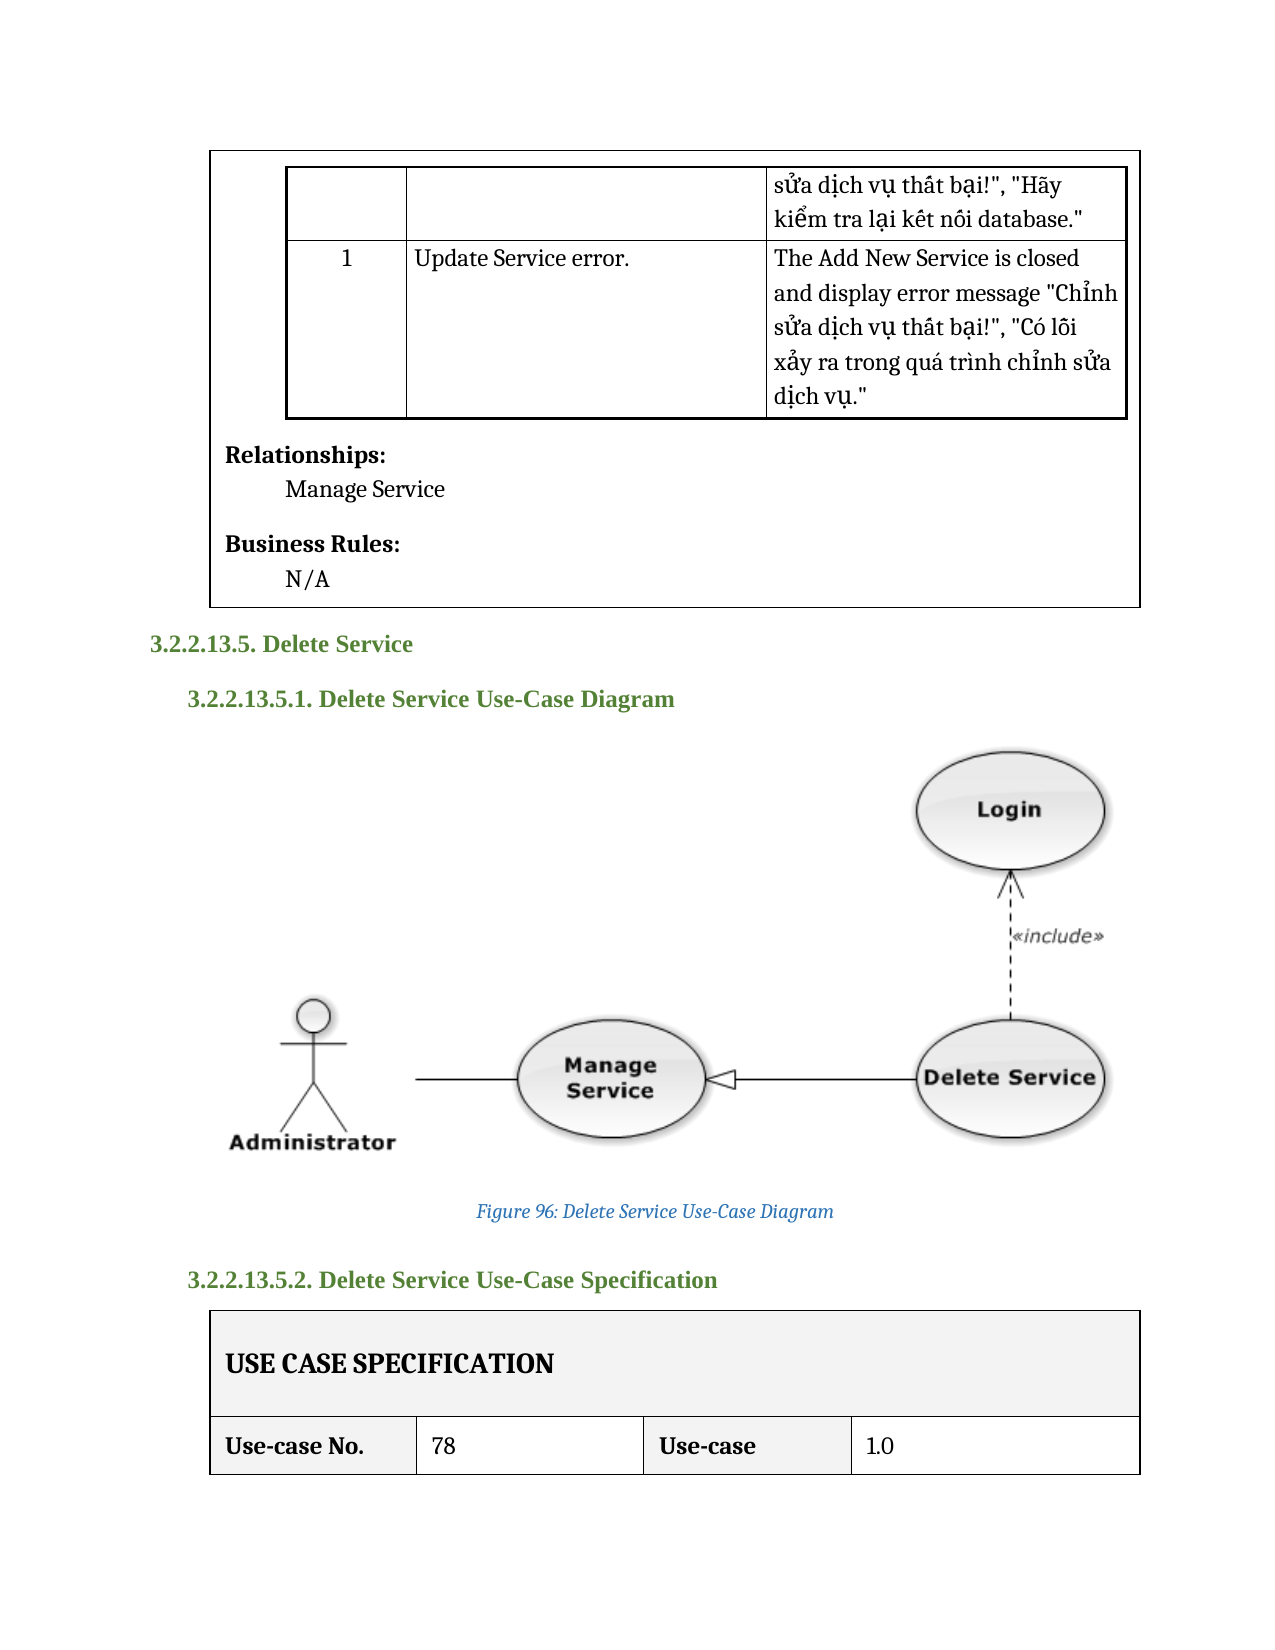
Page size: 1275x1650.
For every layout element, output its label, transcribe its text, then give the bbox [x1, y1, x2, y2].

table_header USE CASE SPECIFICATION [211, 1311, 1139, 1416]
subtitle Delete Service Use-Case Diagram [187, 684, 1125, 713]
subtitle Delete Service Use-Case Specification [187, 1265, 1125, 1294]
subtitle Delete Service [150, 629, 1125, 657]
table_cell UC0078 [417, 1417, 643, 1474]
table_cell Use-case Version [644, 1417, 851, 1474]
table_cell Use-case No. [211, 1417, 416, 1474]
picture [187, 728, 1129, 1184]
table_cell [211, 151, 1139, 607]
table_cell 1.0 [852, 1417, 1139, 1474]
